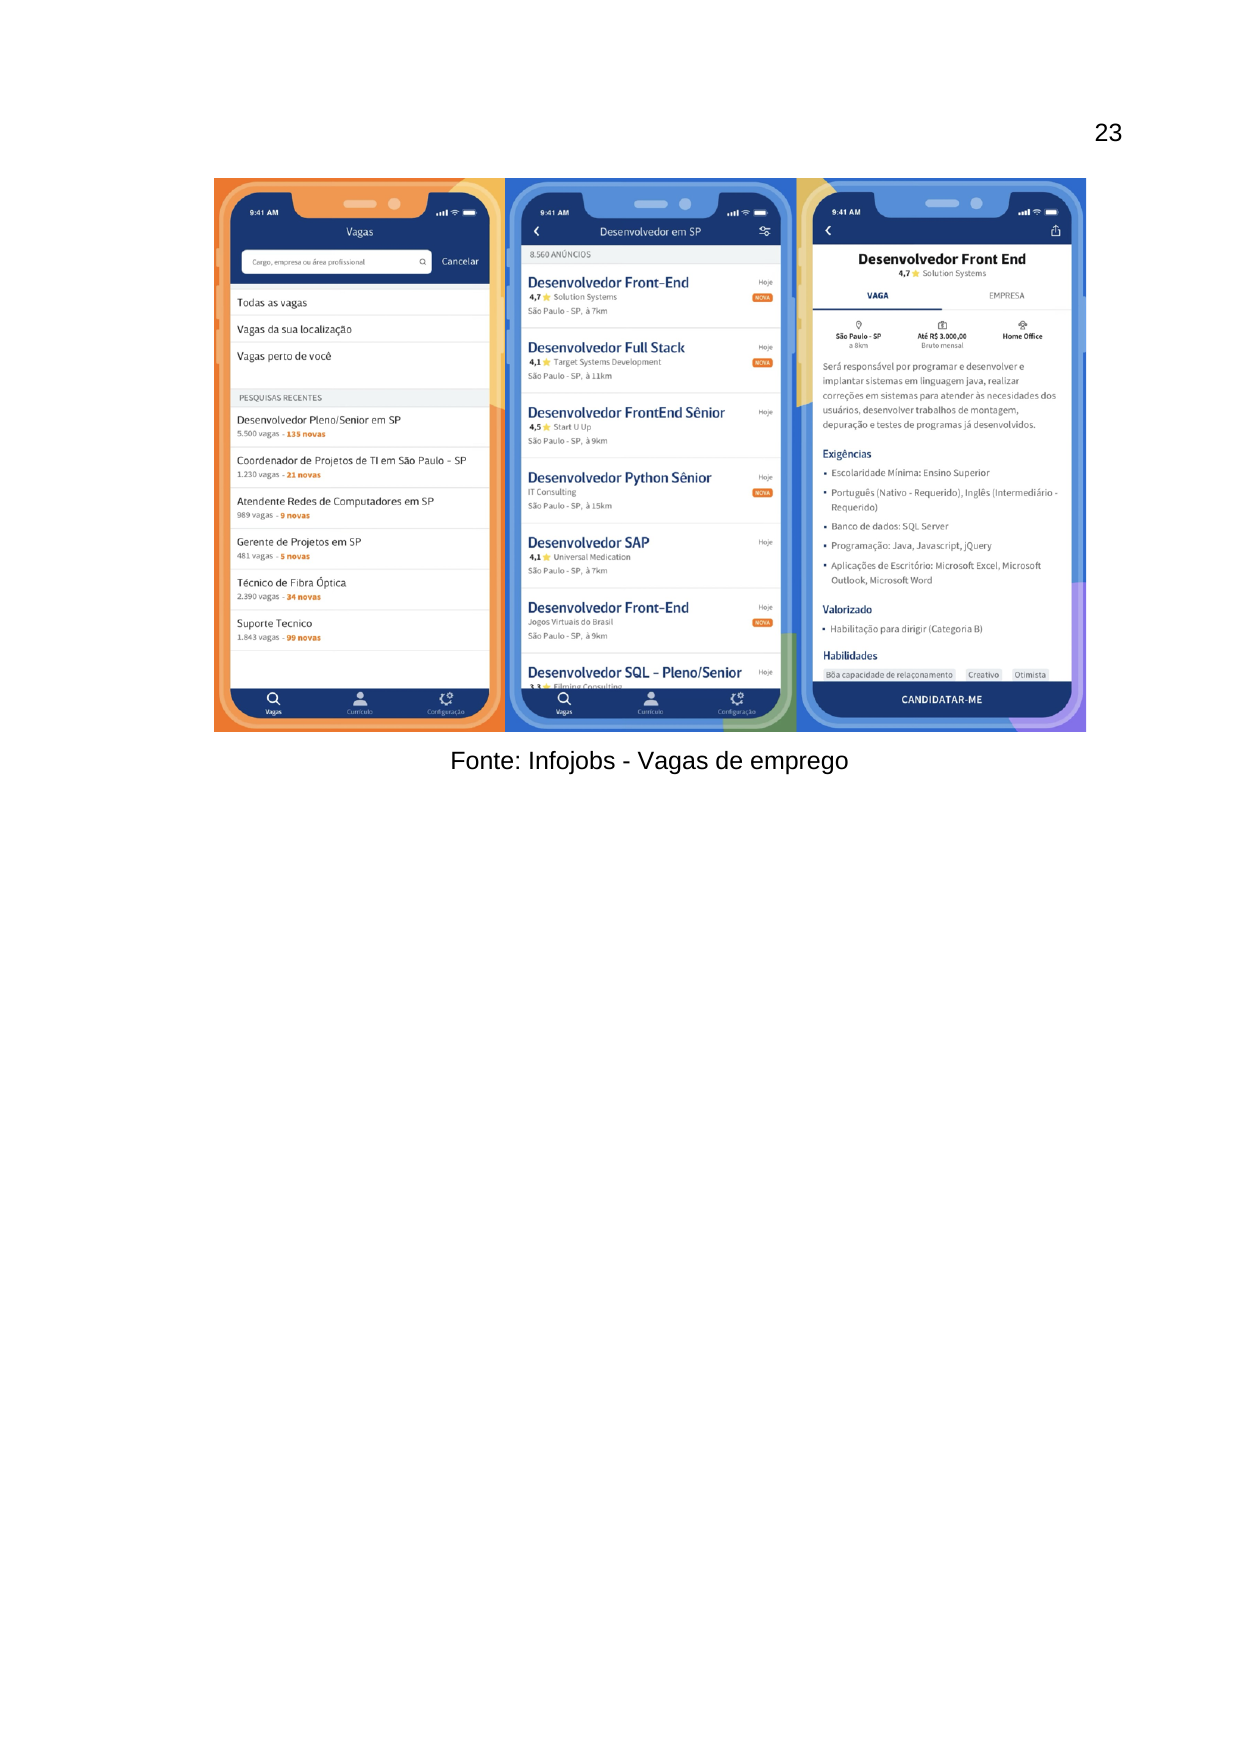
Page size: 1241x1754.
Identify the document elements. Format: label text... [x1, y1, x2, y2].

text Fonte: Infojobs - Vagas de emprego [177, 746, 1122, 775]
picture [213, 177, 1087, 732]
